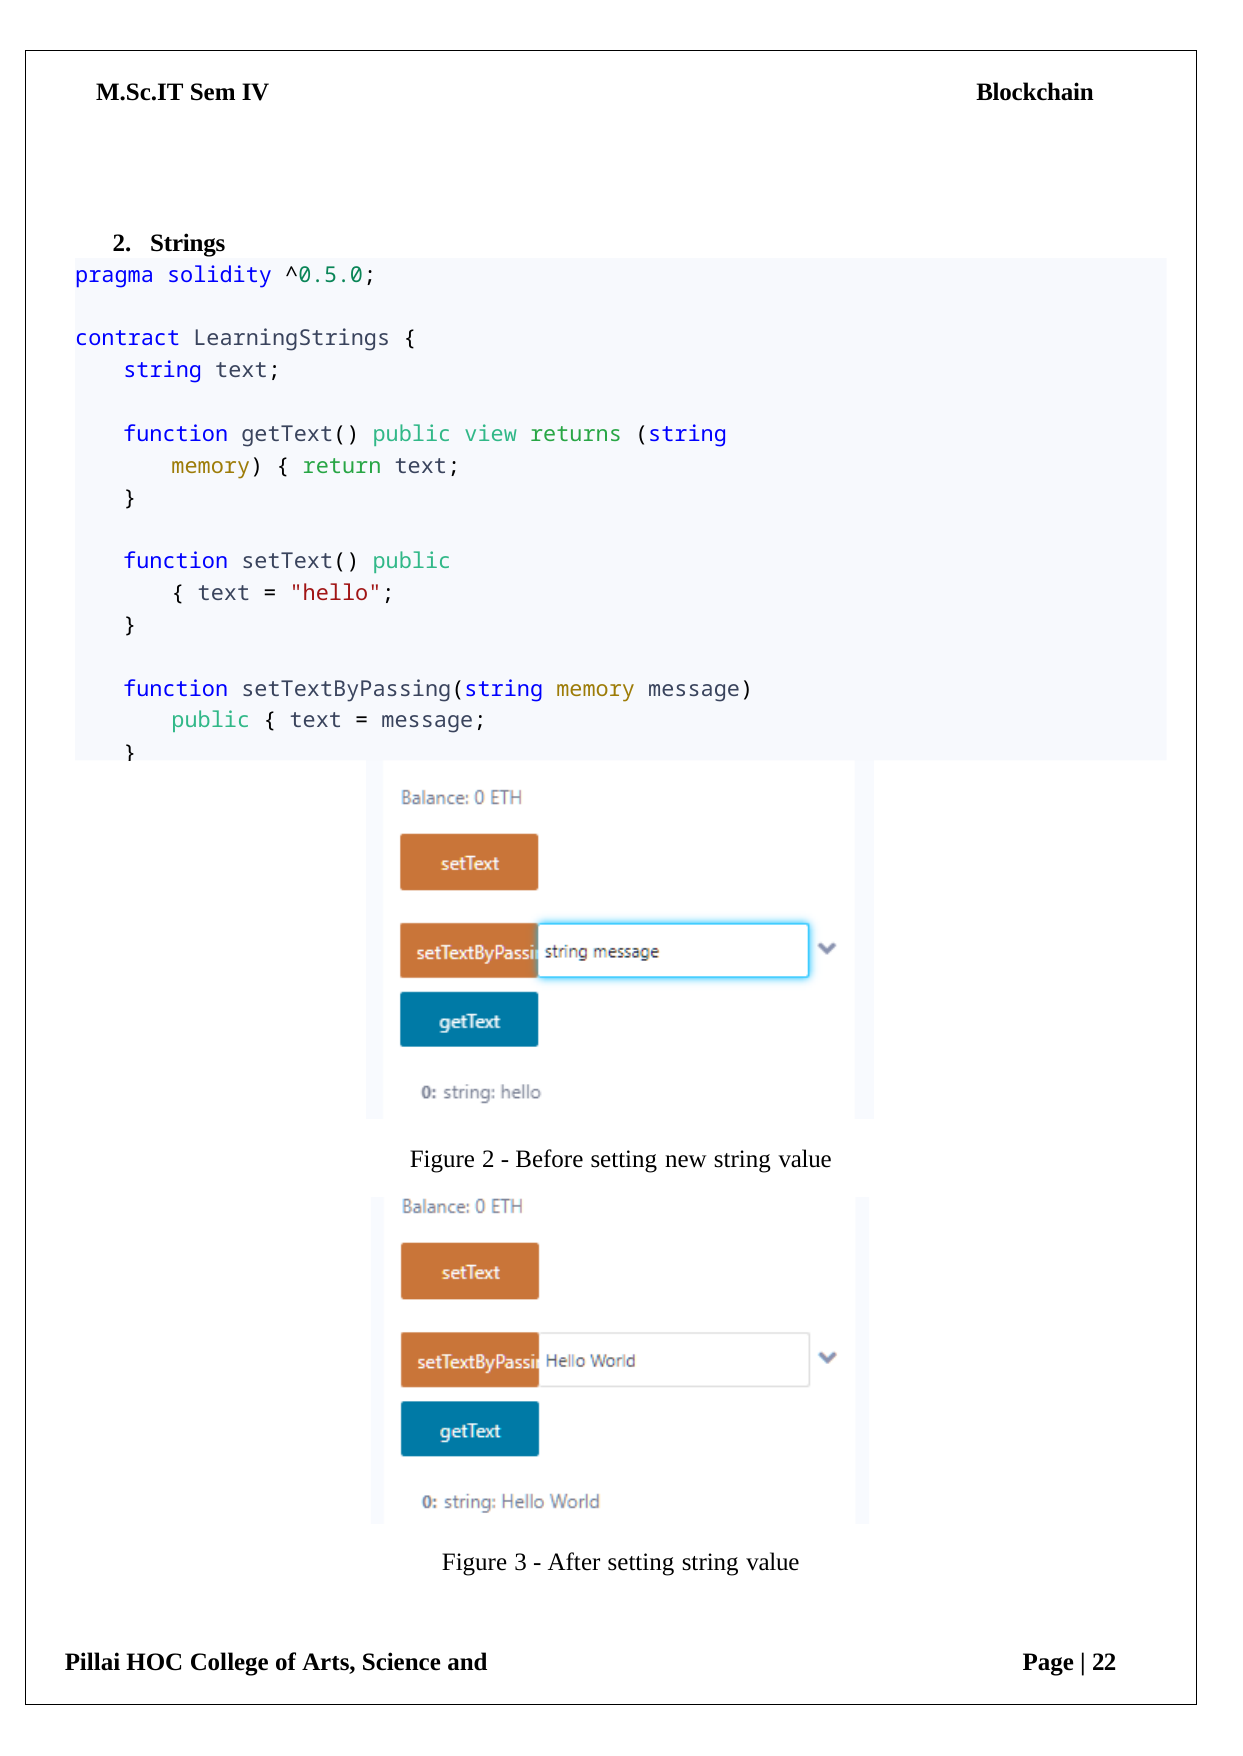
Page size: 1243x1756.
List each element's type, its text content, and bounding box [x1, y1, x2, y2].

text Figure 2 - Before setting new string value [45, 281, 1196, 1173]
picture [370, 1197, 870, 1218]
list Strings [112, 228, 1196, 256]
text Figure 3 - After setting string value [45, 1218, 1196, 1576]
